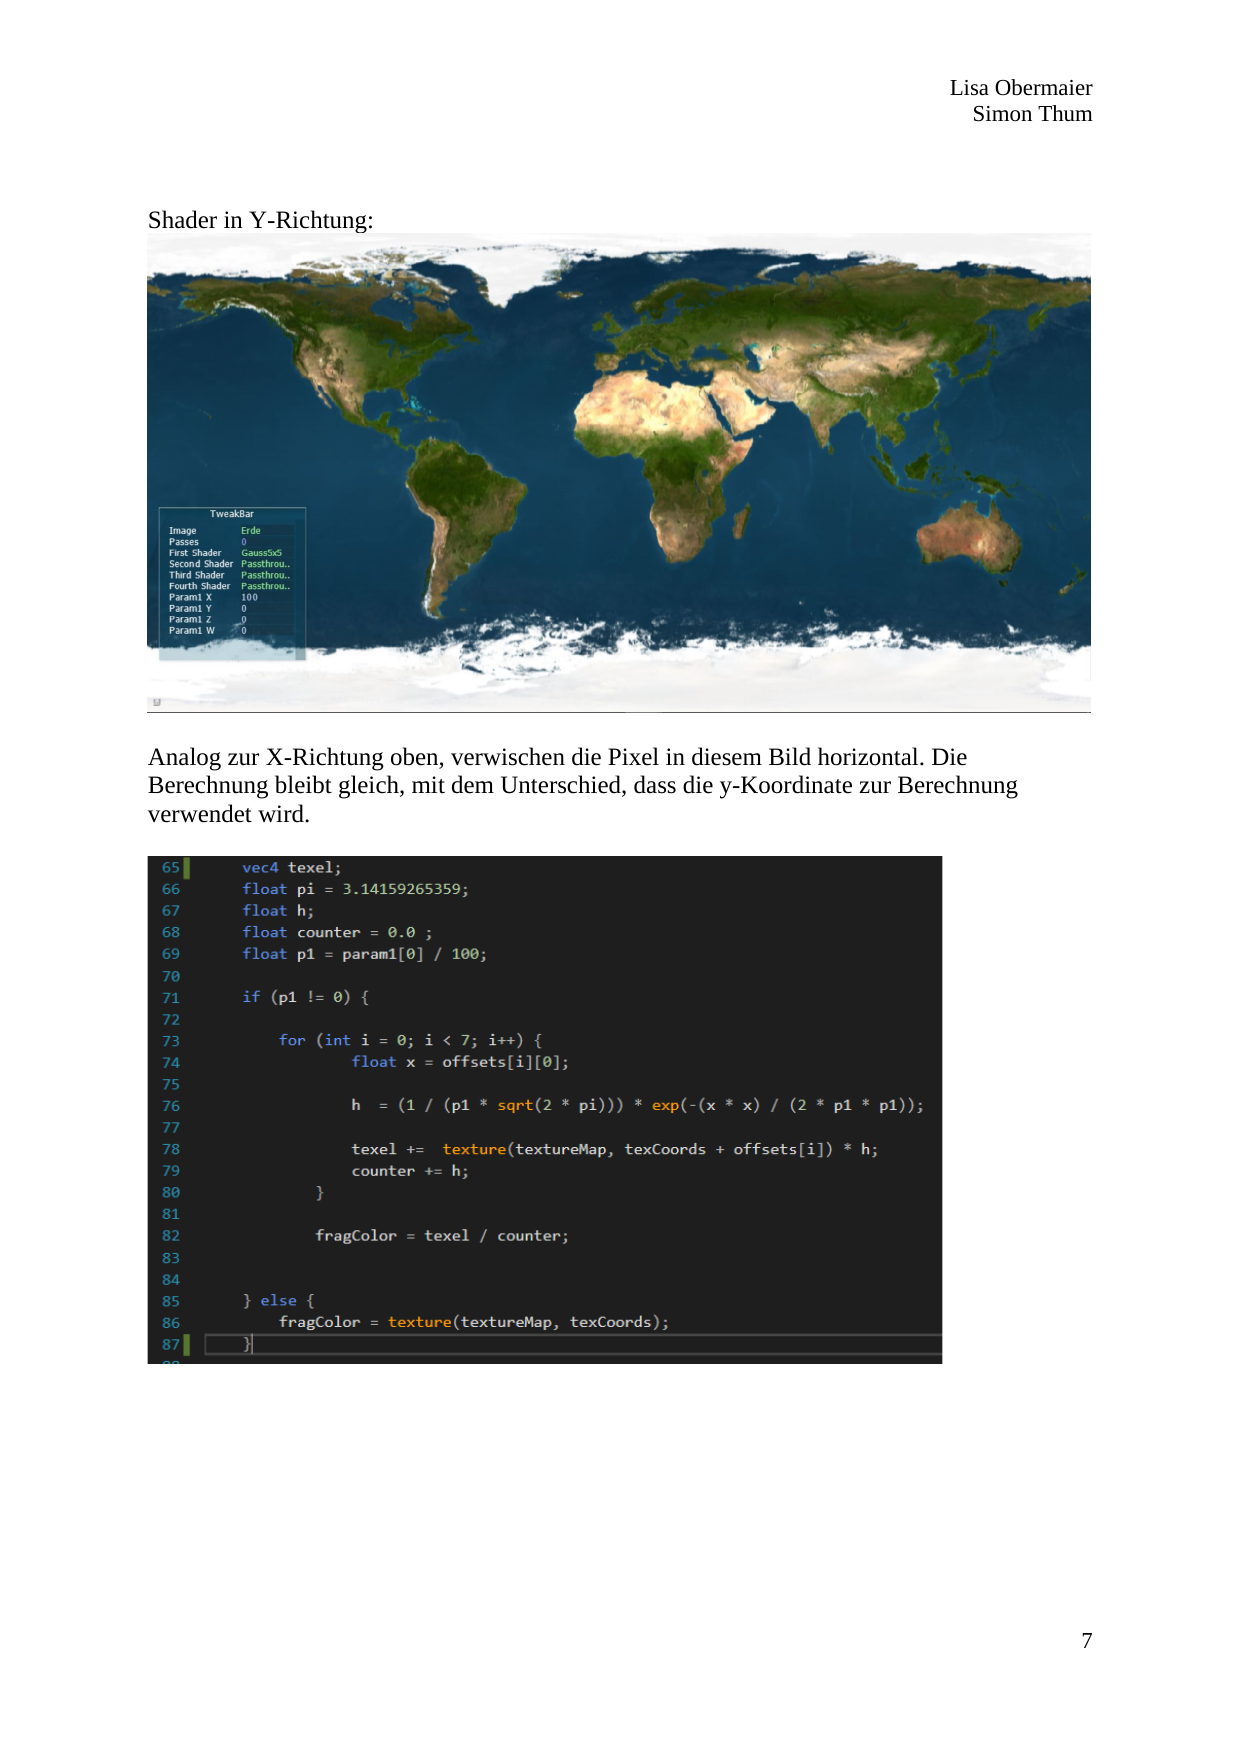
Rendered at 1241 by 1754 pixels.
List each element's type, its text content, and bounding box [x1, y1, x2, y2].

text Shader in Y-Richtung: [148, 205, 1093, 234]
picture [147, 233, 1091, 713]
text Analog zur X-Richtung oben, verwischen die Pixel in diesem Bild horizontal. Die Berechnung bleibt gleich, mit dem Unterschied, dass die y-Koordinate zur Berechnung verwendet wird. [148, 742, 1093, 828]
picture [147, 856, 943, 1364]
